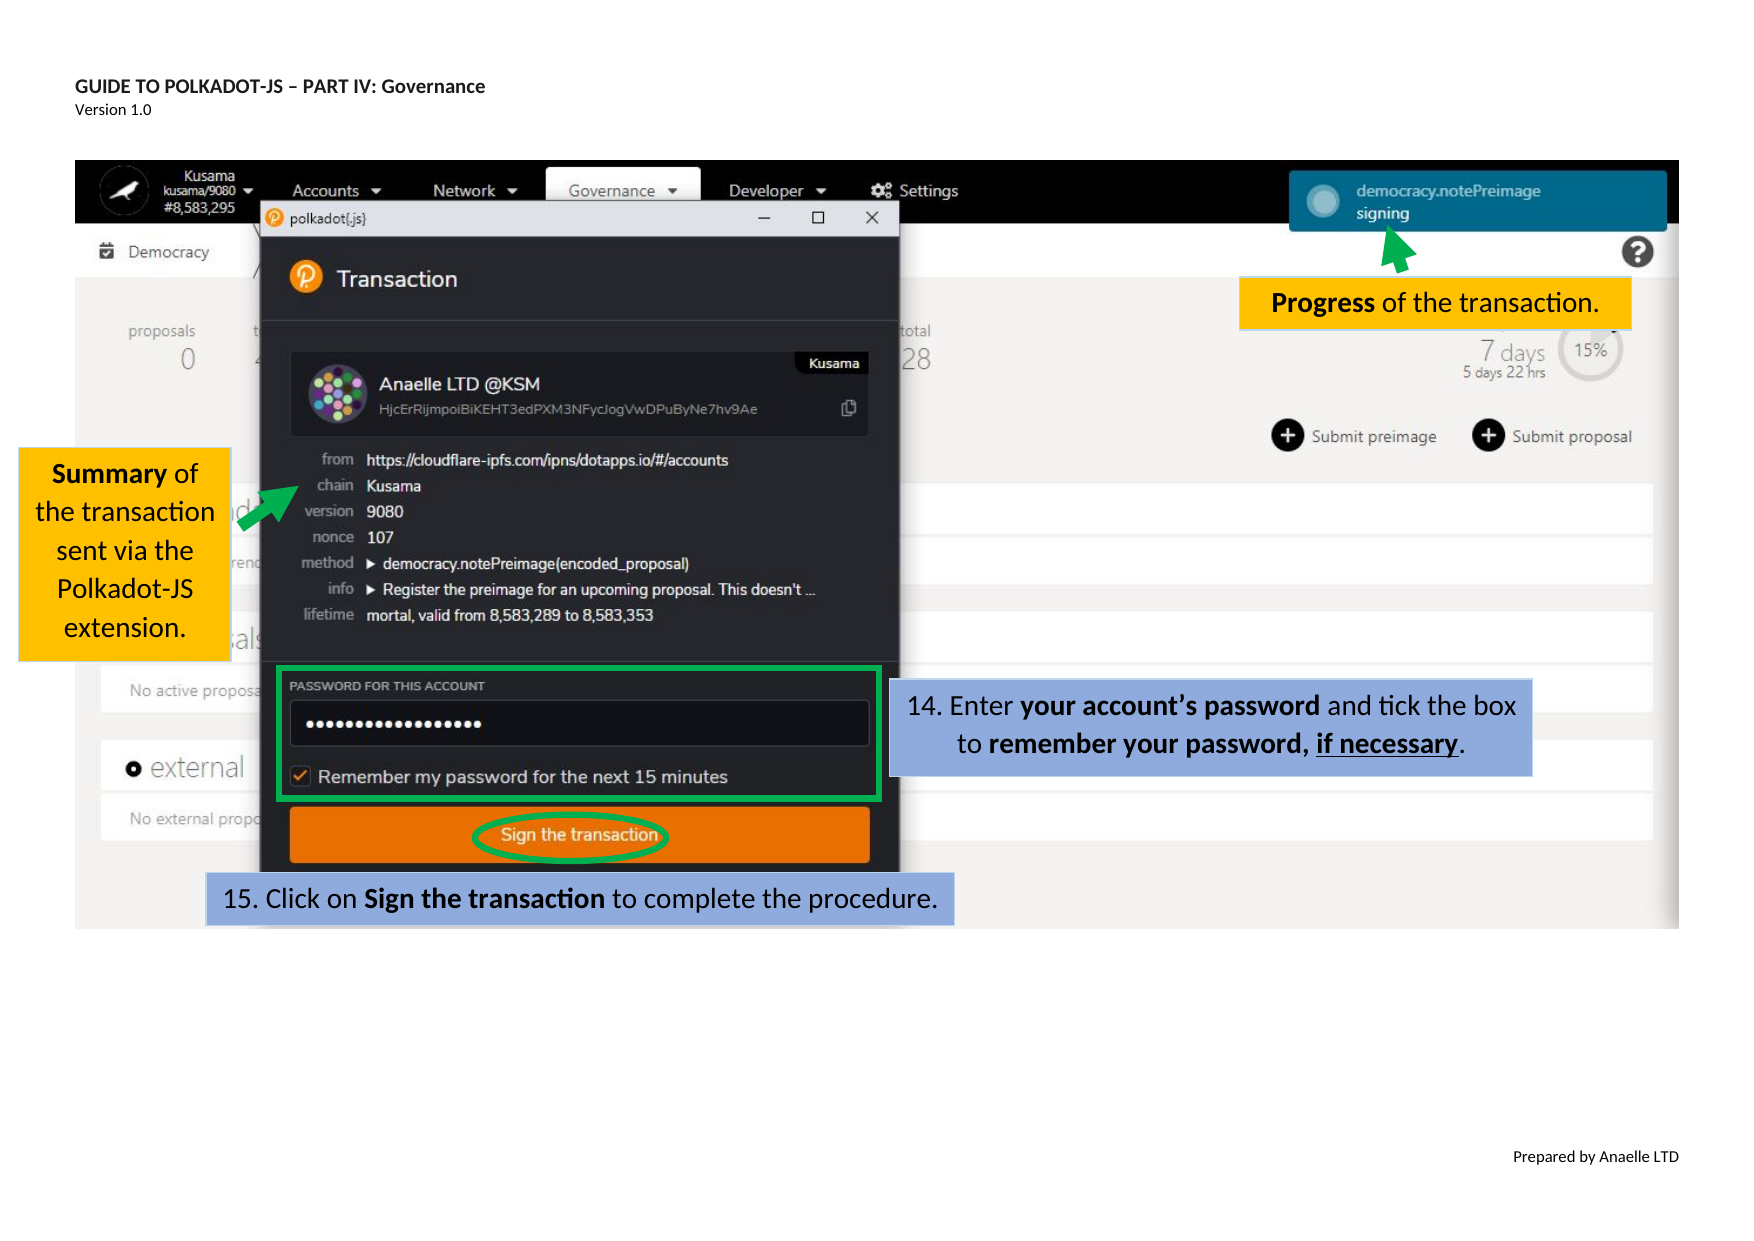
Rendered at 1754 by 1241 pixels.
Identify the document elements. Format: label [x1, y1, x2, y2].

picture [75, 160, 1679, 929]
